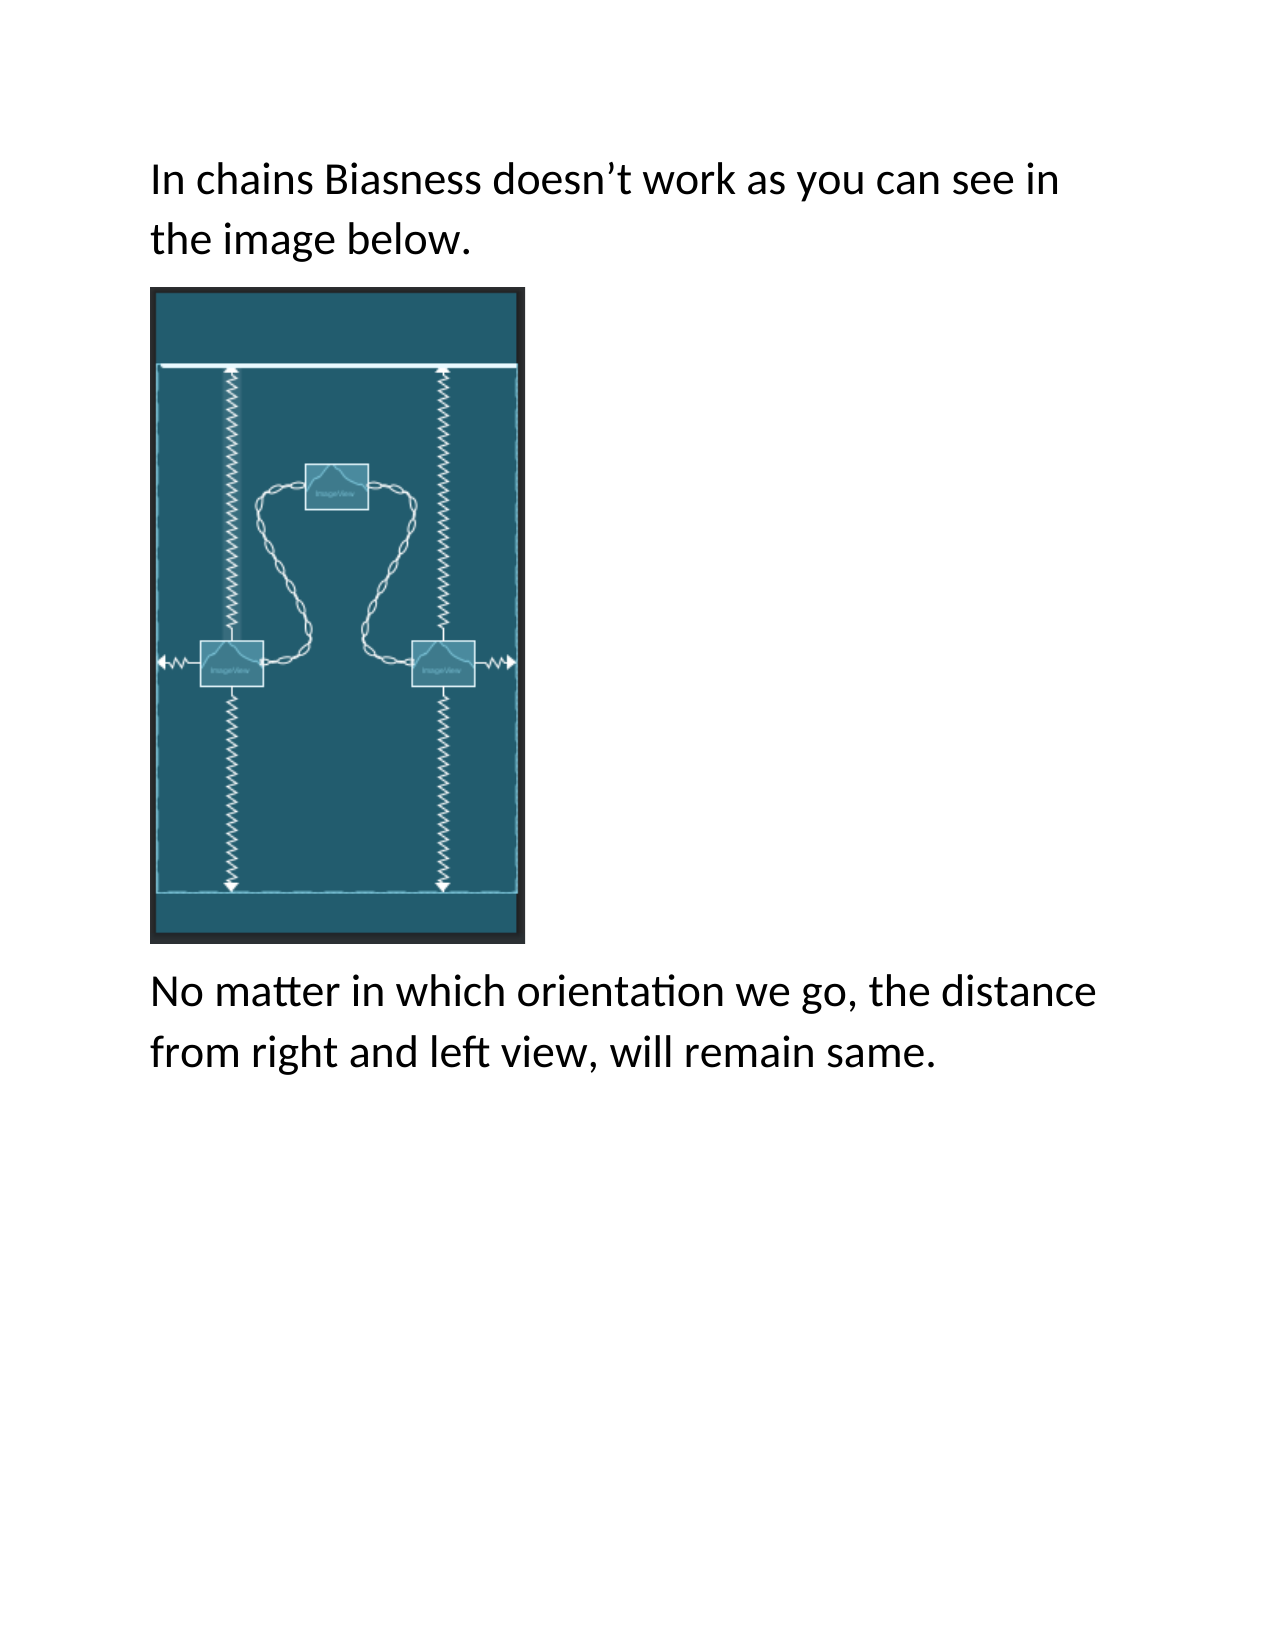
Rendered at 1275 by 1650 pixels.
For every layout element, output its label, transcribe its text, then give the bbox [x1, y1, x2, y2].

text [150, 150, 1125, 266]
picture [150, 287, 525, 944]
text No matter in which orientation we go, the distance from right and left view, will remain same. [150, 962, 1125, 1079]
